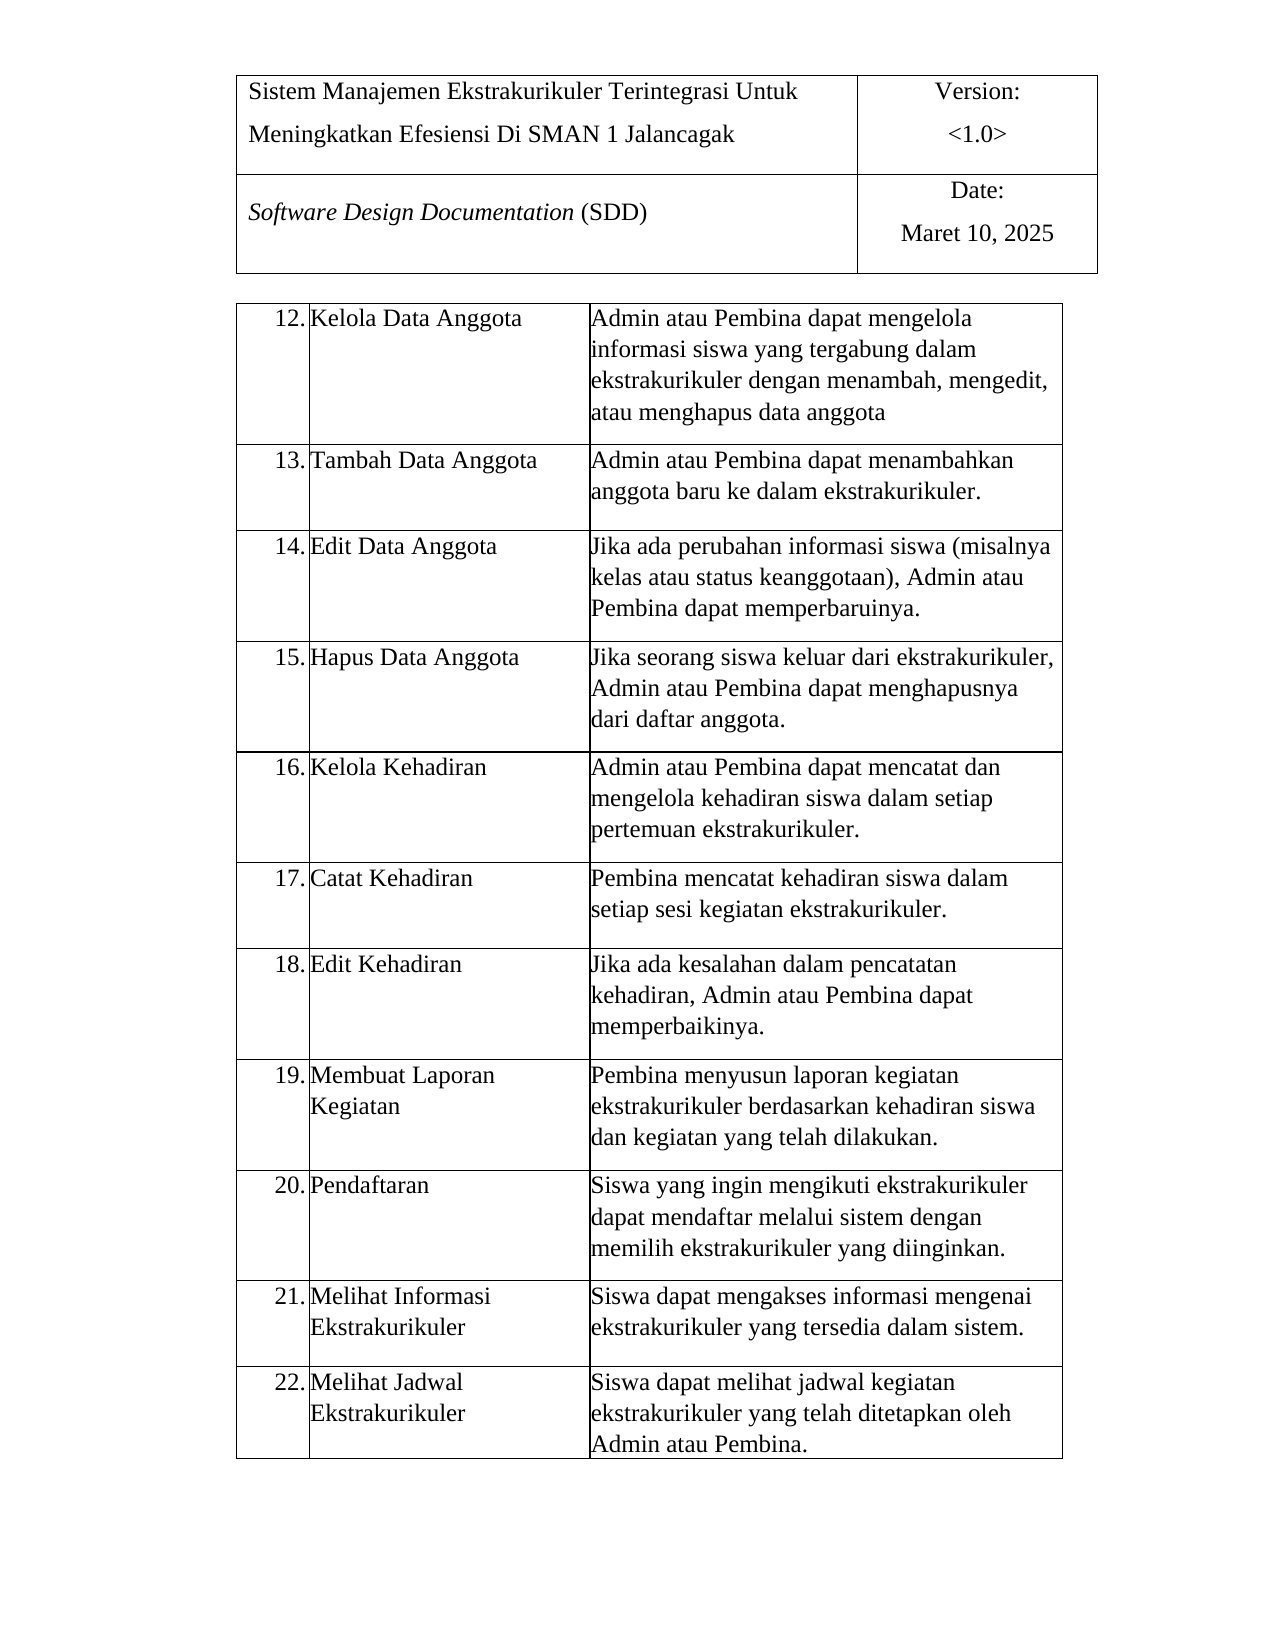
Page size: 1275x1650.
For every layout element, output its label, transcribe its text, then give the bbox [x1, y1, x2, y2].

table_cell Admin atau Pembina dapat mencatat dan mengelola kehadiran siswa dalam setiap pertemuan ekstrakurikuler. [591, 753, 1062, 862]
table_cell Hapus Data Anggota [310, 642, 589, 751]
table_cell Melihat Jadwal Ekstrakurikuler [310, 1367, 589, 1458]
table_cell [237, 445, 309, 530]
table_cell [237, 949, 309, 1059]
table_cell Pembina menyusun laporan kegiatan ekstrakurikuler berdasarkan kehadiran siswa dan kegiatan yang telah dilakukan. [591, 1060, 1062, 1169]
table_cell [237, 642, 309, 751]
table_cell Siswa dapat mengakses informasi mengenai ekstrakurikuler yang tersedia dalam sistem. [591, 1281, 1062, 1366]
table_cell Pembina mencatat kehadiran siswa dalam setiap sesi kegiatan ekstrakurikuler. [591, 863, 1062, 948]
table_cell Melihat Informasi Ekstrakurikuler [310, 1281, 589, 1366]
table_cell Siswa dapat melihat jadwal kegiatan ekstrakurikuler yang telah ditetapkan oleh Admin atau Pembina. [591, 1367, 1062, 1458]
table_cell Jika ada kesalahan dalam pencatatan kehadiran, Admin atau Pembina dapat memperbaikinya. [591, 949, 1062, 1059]
table_cell Edit Data Anggota [310, 531, 589, 641]
table_cell Edit Kehadiran [310, 949, 589, 1059]
table_cell [237, 304, 309, 444]
table_cell Membuat Laporan Kegiatan [310, 1060, 589, 1169]
table_cell [237, 1060, 309, 1169]
table_cell Tambah Data Anggota [310, 445, 589, 530]
table_cell Admin atau Pembina dapat mengelola informasi siswa yang tergabung dalam ekstrakurikuler dengan menambah, mengedit, atau menghapus data anggota [591, 304, 1062, 444]
table_cell Siswa yang ingin mengikuti ekstrakurikuler dapat mendaftar melalui sistem dengan memilih ekstrakurikuler yang diinginkan. [591, 1171, 1062, 1280]
table_cell Jika ada perubahan informasi siswa (misalnya kelas atau status keanggotaan), Admin atau Pembina dapat memperbaruinya. [591, 531, 1062, 641]
table_cell Jika seorang siswa keluar dari ekstrakurikuler, Admin atau Pembina dapat menghapusnya dari daftar anggota. [591, 642, 1062, 751]
table_cell Admin atau Pembina dapat menambahkan anggota baru ke dalam ekstrakurikuler. [591, 445, 1062, 530]
table_cell [237, 1367, 309, 1458]
table_cell Pendaftaran [310, 1171, 589, 1280]
table_cell [237, 863, 309, 948]
table_cell [237, 753, 309, 862]
table_cell [237, 1281, 309, 1366]
table_cell [237, 1171, 309, 1280]
table_cell Catat Kehadiran [310, 863, 589, 948]
table_cell Kelola Data Anggota [310, 304, 589, 444]
table_cell Kelola Kehadiran [310, 753, 589, 862]
table_cell [237, 531, 309, 641]
